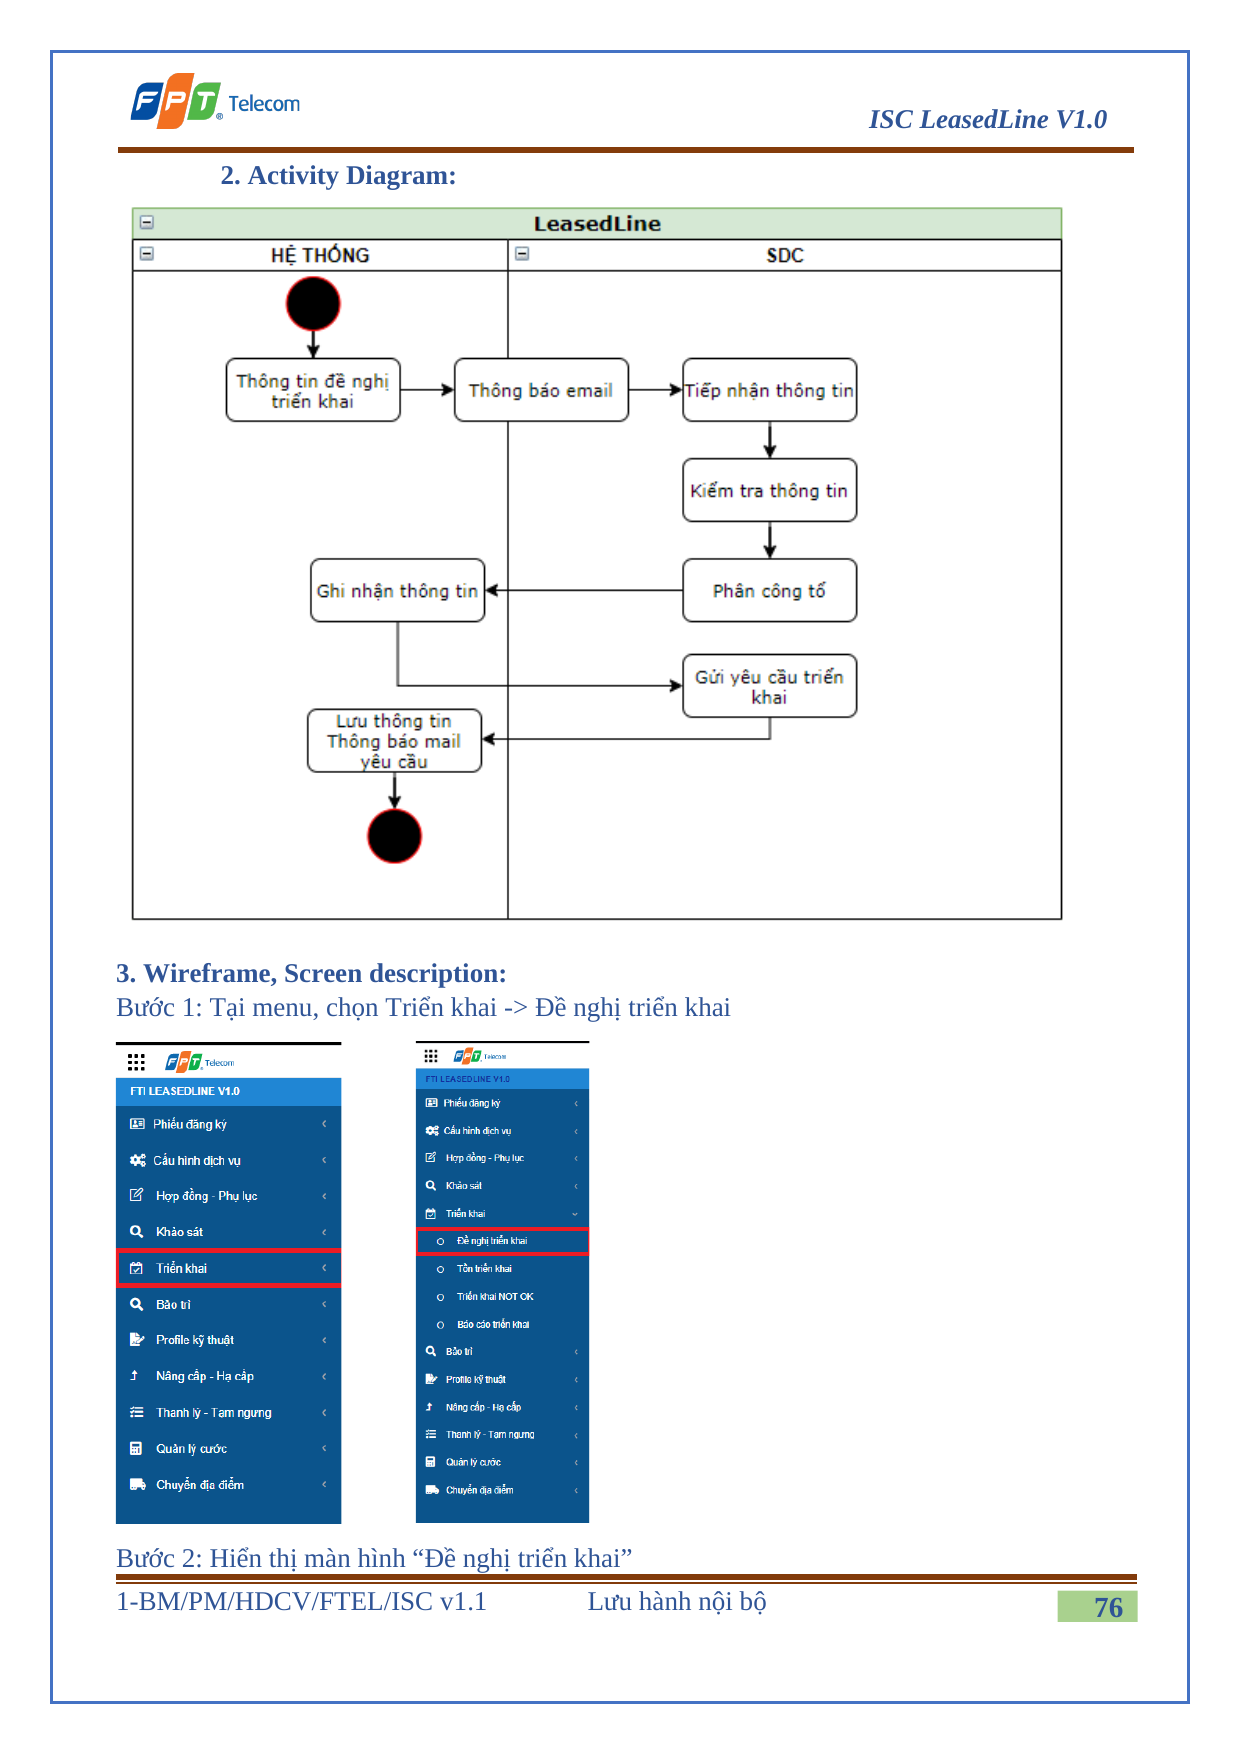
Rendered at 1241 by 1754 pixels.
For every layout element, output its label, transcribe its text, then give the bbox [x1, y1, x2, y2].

picture [130, 73, 300, 129]
text Bước 1: Tại menu, chọn Triển khai -> Đề nghị triển khai [116, 991, 1137, 1022]
picture [115, 193, 1097, 939]
subtitle 2. Activity Diagram: [220, 159, 1137, 191]
picture [415, 1041, 590, 1524]
subtitle 3. Wireframe, Screen description: [116, 957, 1137, 988]
text Bước 2: Hiển thị màn hình “Đề nghị triển khai” [116, 1542, 1137, 1573]
picture [115, 1042, 342, 1524]
